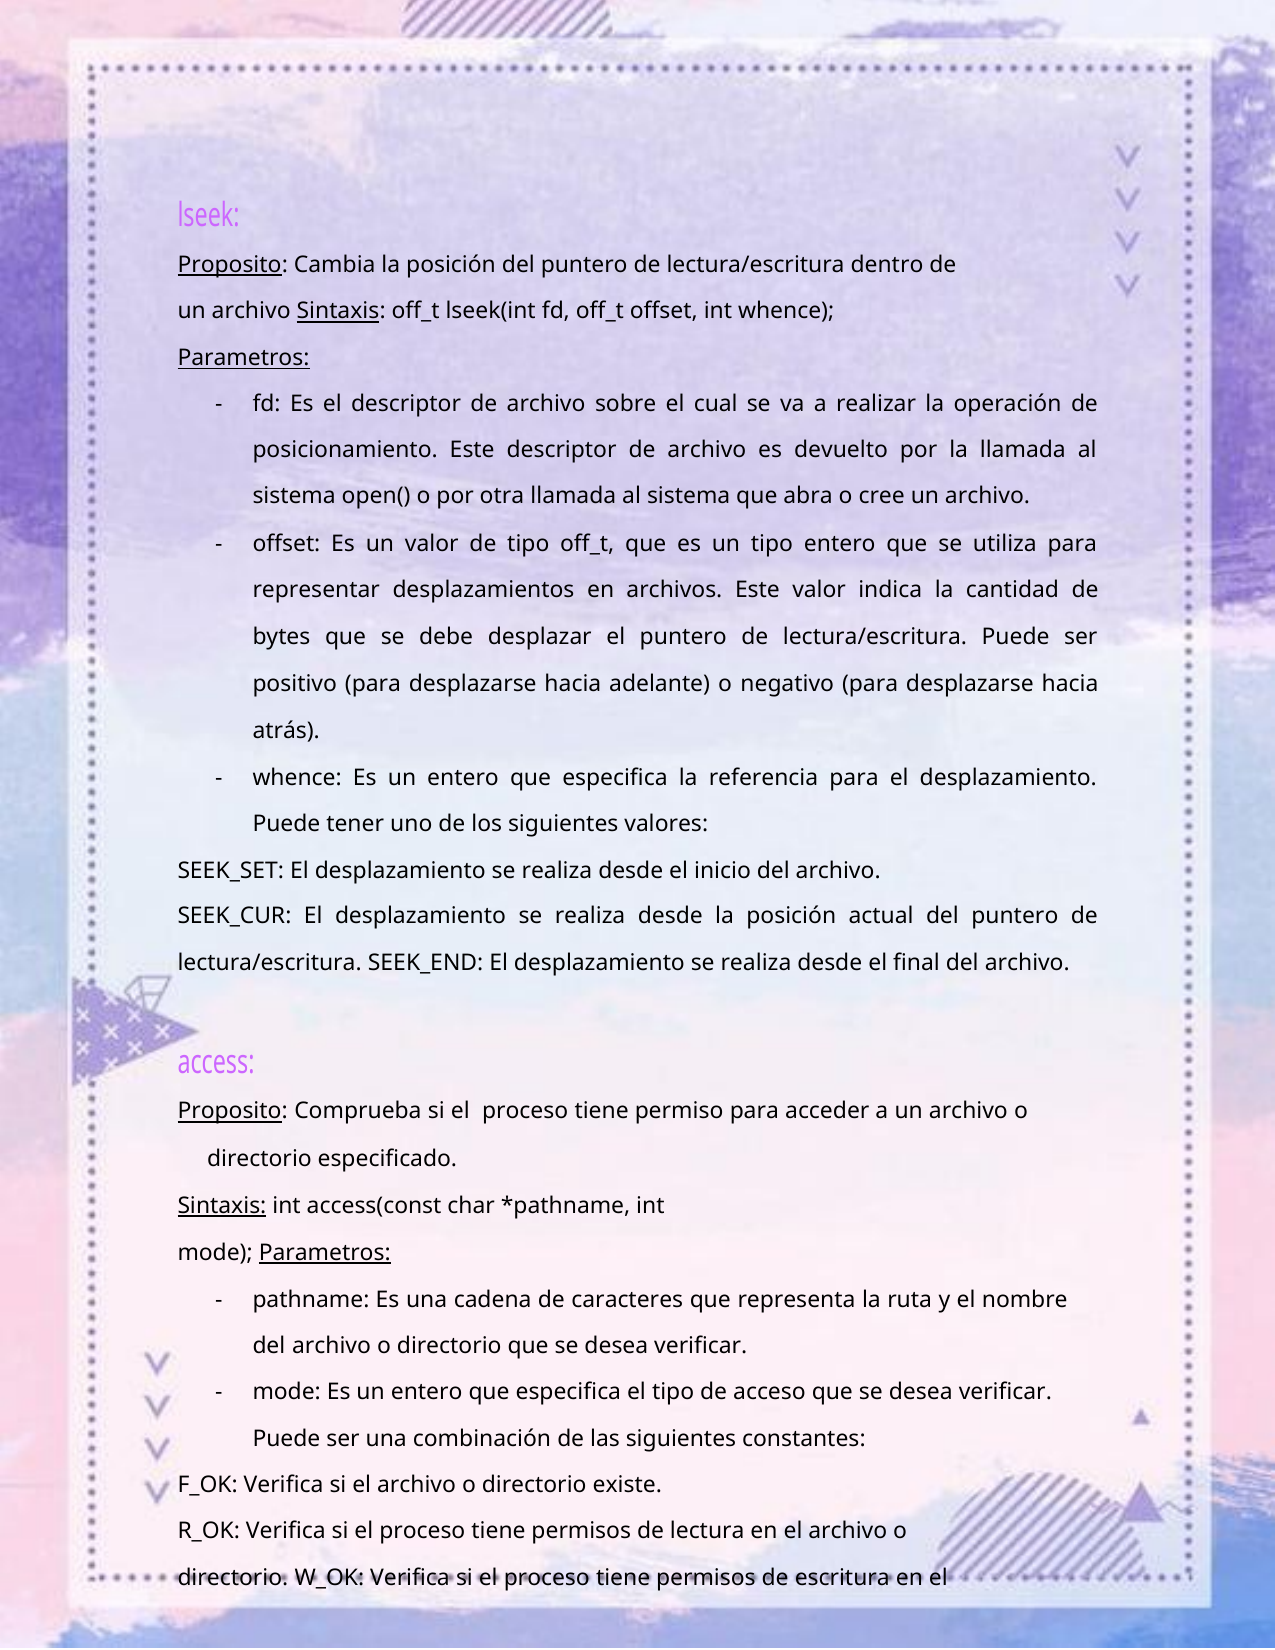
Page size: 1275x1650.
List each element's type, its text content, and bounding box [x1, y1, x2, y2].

text Proposito: Comprueba si el proceso tiene permiso para acceder a un archivo o directorio especificado. [177, 1094, 1139, 1173]
text Proposito: Cambia la posición del puntero de lectura/escritura dentro de un archivo Sintaxis: off_t lseek(int fd, off_t offset, int whence); [177, 247, 968, 326]
subtitle lseek: [177, 191, 1187, 237]
list fd: Es el descriptor de archivo sobre el cual se va a realizar la operación de posicionamiento. Este descriptor de archivo es devuelto por la llamada al sistema open() o por otra llamada al sistema que abra o cree un archivo. [215, 387, 1098, 511]
subtitle access: [177, 1038, 1187, 1083]
text Sintaxis: int access(const char *pathname, int mode); Parametros: [177, 1189, 690, 1267]
list offset: Es un valor de tipo off_t, que es un tipo entero que se utiliza para representar desplazamientos en archivos. Este valor indica la cantidad de bytes que se debe desplazar el puntero de lectura/escritura. Puede ser positivo (para desplazarse hacia adelante) o negativo (para desplazarse hacia atrás). [215, 526, 1098, 745]
list whence: Es un entero que especifica la referencia para el desplazamiento. Puede tener uno de los siguientes valores: [215, 761, 1097, 838]
text F_OK: Verifica si el archivo o directorio existe. [177, 1468, 1187, 1500]
picture [0, 0, 1275, 1648]
text Parametros: [177, 341, 1187, 373]
text SEEK_CUR: El desplazamiento se realiza desde la posición actual del puntero de lectura/escritura. SEEK_END: El desplazamiento se realiza desde el final del archivo. [177, 899, 1098, 977]
text SEEK_SET: El desplazamiento se realiza desde el inicio del archivo. [177, 854, 1187, 885]
list mode: Es un entero que especifica el tipo de acceso que se desea verificar. Puede ser una combinación de las siguientes constantes: [215, 1375, 1097, 1453]
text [177, 1514, 953, 1592]
list pathname: Es una cadena de caracteres que representa la ruta y el nombre del archivo o directorio que se desea verificar. [215, 1283, 1097, 1360]
